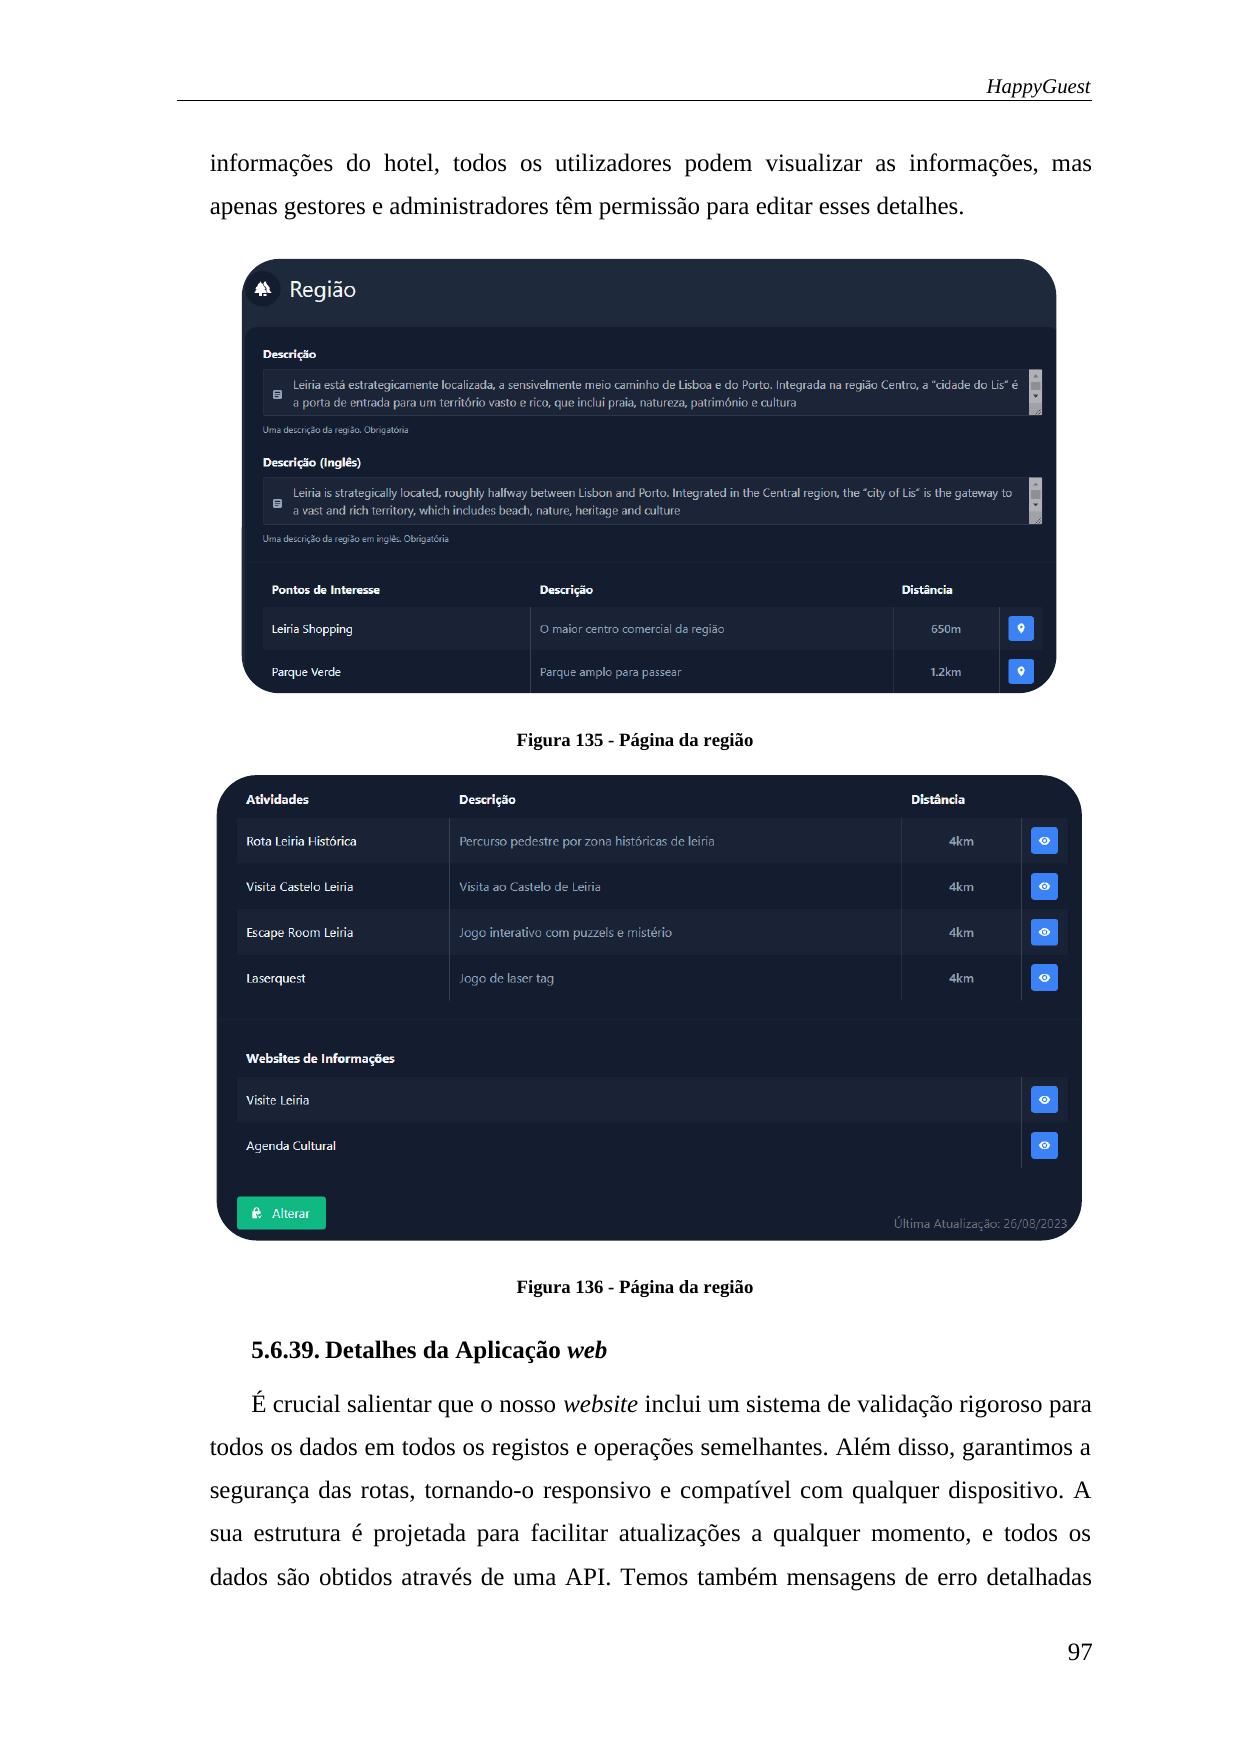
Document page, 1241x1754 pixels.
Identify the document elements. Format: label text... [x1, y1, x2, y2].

picture [241, 258, 1057, 694]
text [209, 148, 1092, 219]
picture [216, 775, 1082, 1241]
subtitle Detalhes da Aplicação web [251, 1335, 1092, 1364]
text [209, 1389, 1092, 1590]
